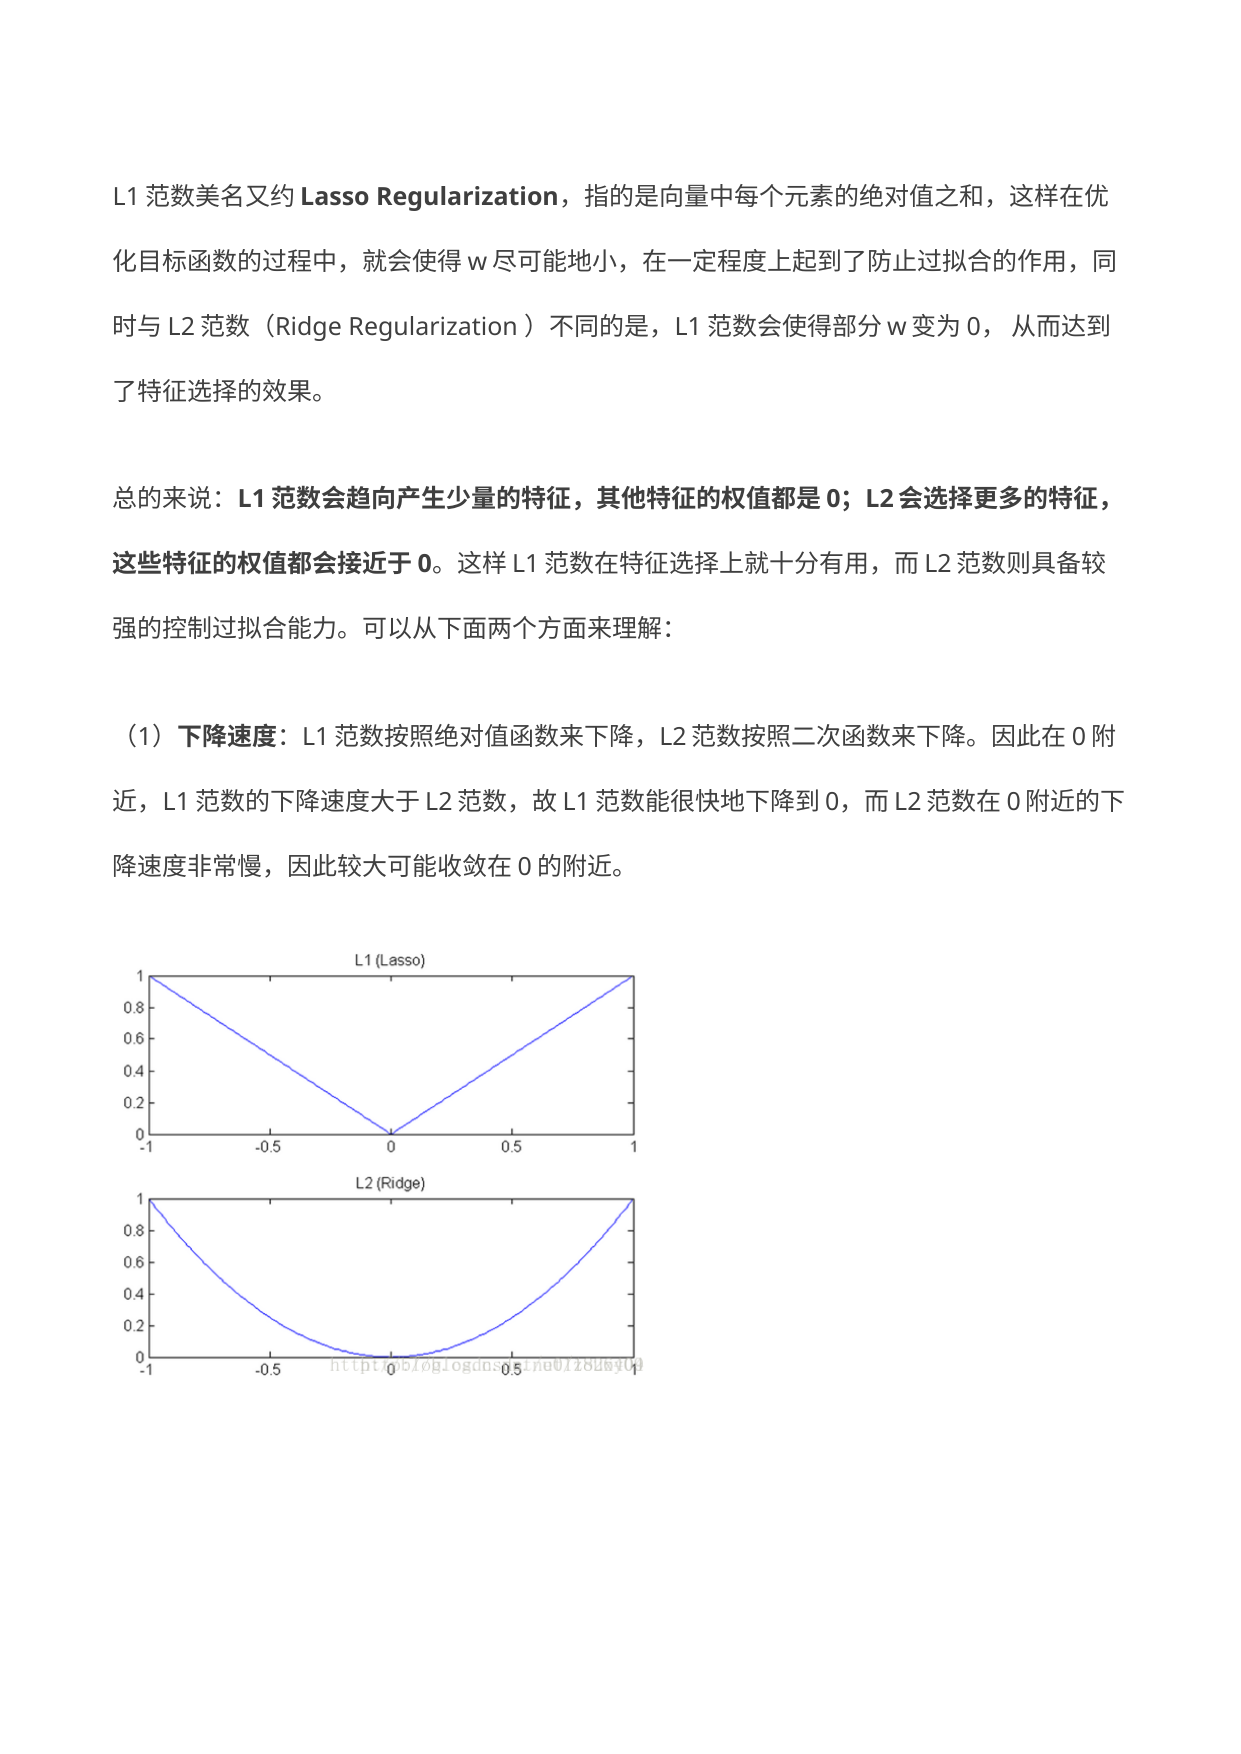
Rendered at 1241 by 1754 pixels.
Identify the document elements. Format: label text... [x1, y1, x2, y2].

text L1范数美名又约Lasso Regularization，指的是向量中每个元素的绝对值之和，这样在优化目标函数的过程中，就会使得w尽可能地小，在一定程度上起到了防止过拟合的作用，同时与L2范数（Ridge Regularization ）不同的是，L1范数会使得部分w变为0， 从而达到了特征选择的效果。 [112, 162, 1128, 422]
picture [112, 948, 656, 1385]
text 总的来说：L1范数会趋向产生少量的特征，其他特征的权值都是0；L2会选择更多的特征，这些特征的权值都会接近于0。这样L1范数在特征选择上就十分有用，而L2范数则具备较强的控制过拟合能力。可以从下面两个方面来理解： [112, 464, 1128, 659]
text （1）下降速度：L1范数按照绝对值函数来下降，L2范数按照二次函数来下降。因此在0附近，L1范数的下降速度大于L2范数，故L1范数能很快地下降到0，而L2范数在0附近的下降速度非常慢，因此较大可能收敛在0的附近。 [112, 702, 1128, 897]
